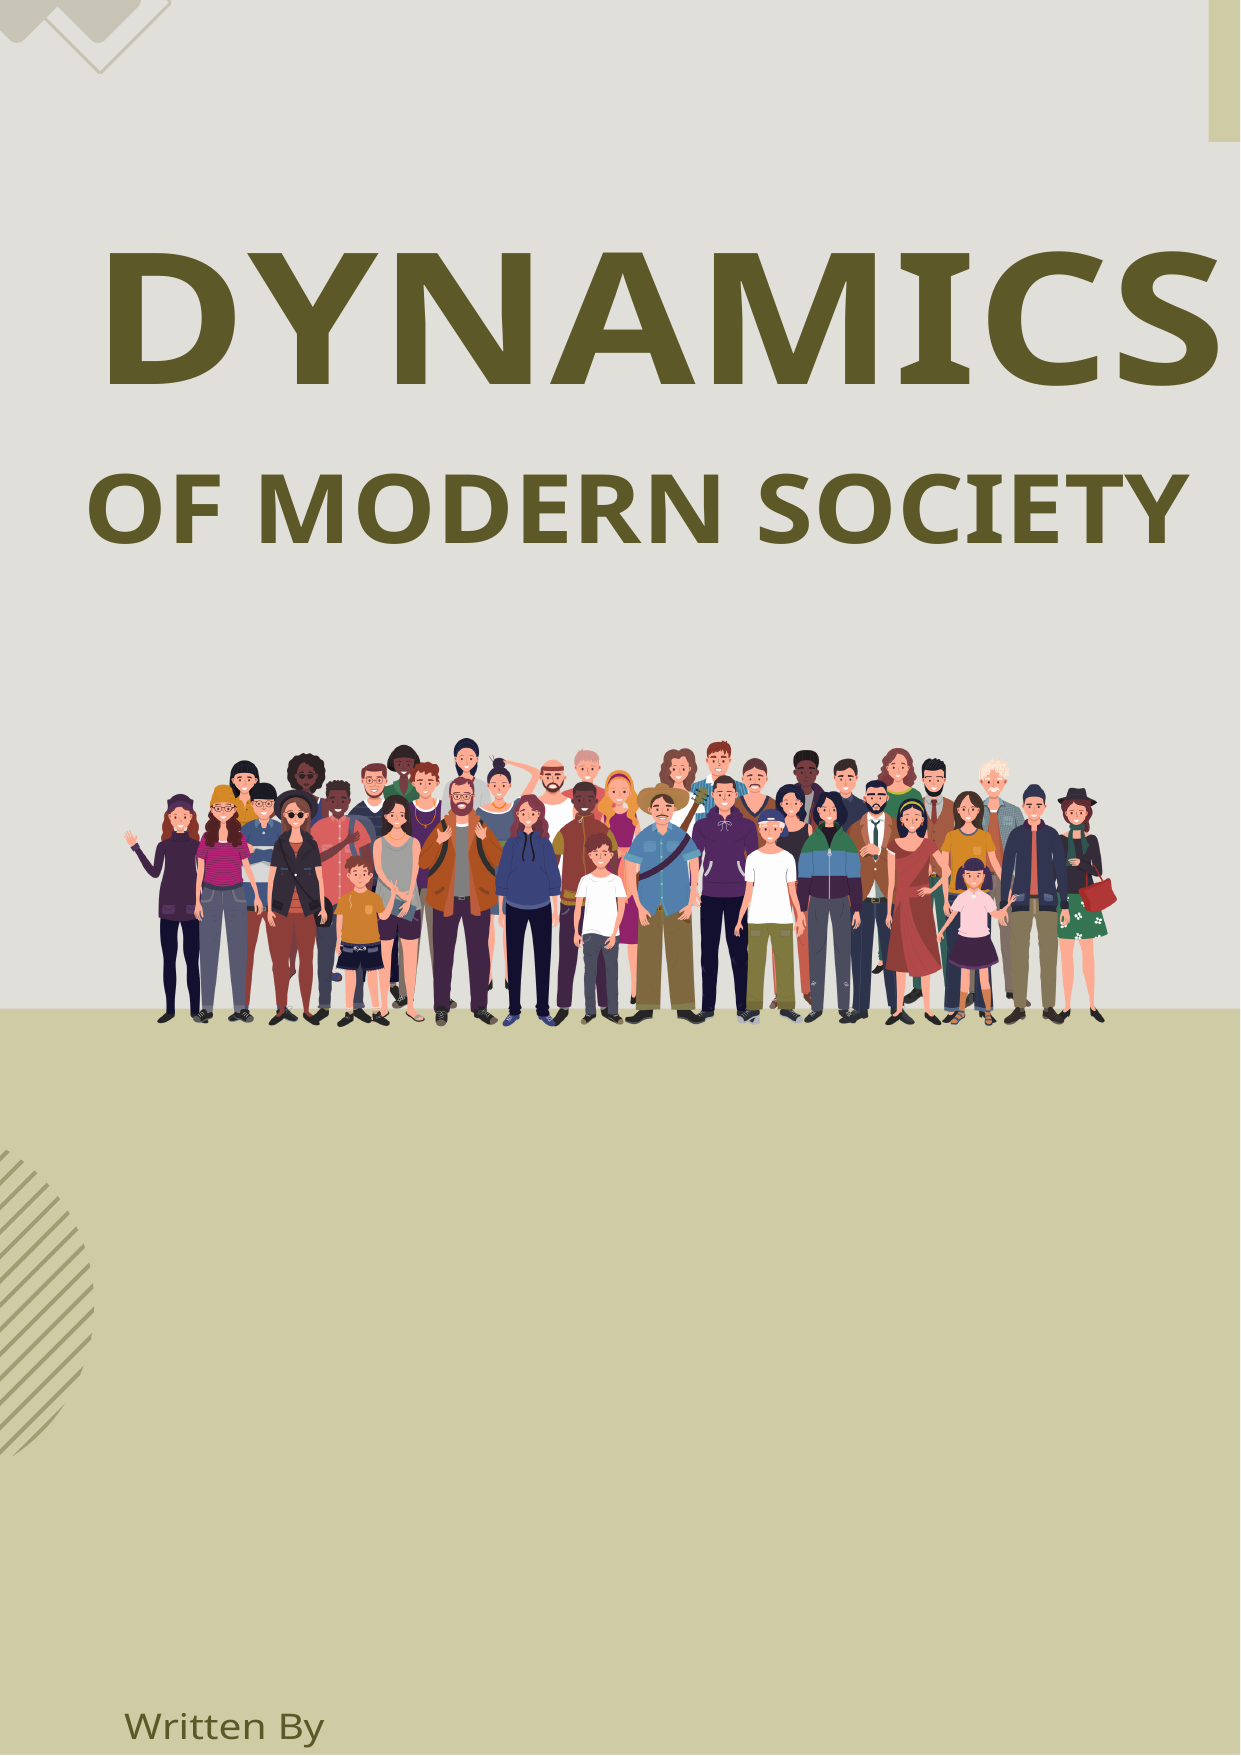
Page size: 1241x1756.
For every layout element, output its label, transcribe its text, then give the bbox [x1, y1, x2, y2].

text OF MODERN SOCIETY [83, 441, 1240, 571]
title DYNAMICS [92, 189, 1240, 438]
picture [124, 738, 1117, 1027]
text Written By [124, 1701, 1240, 1750]
